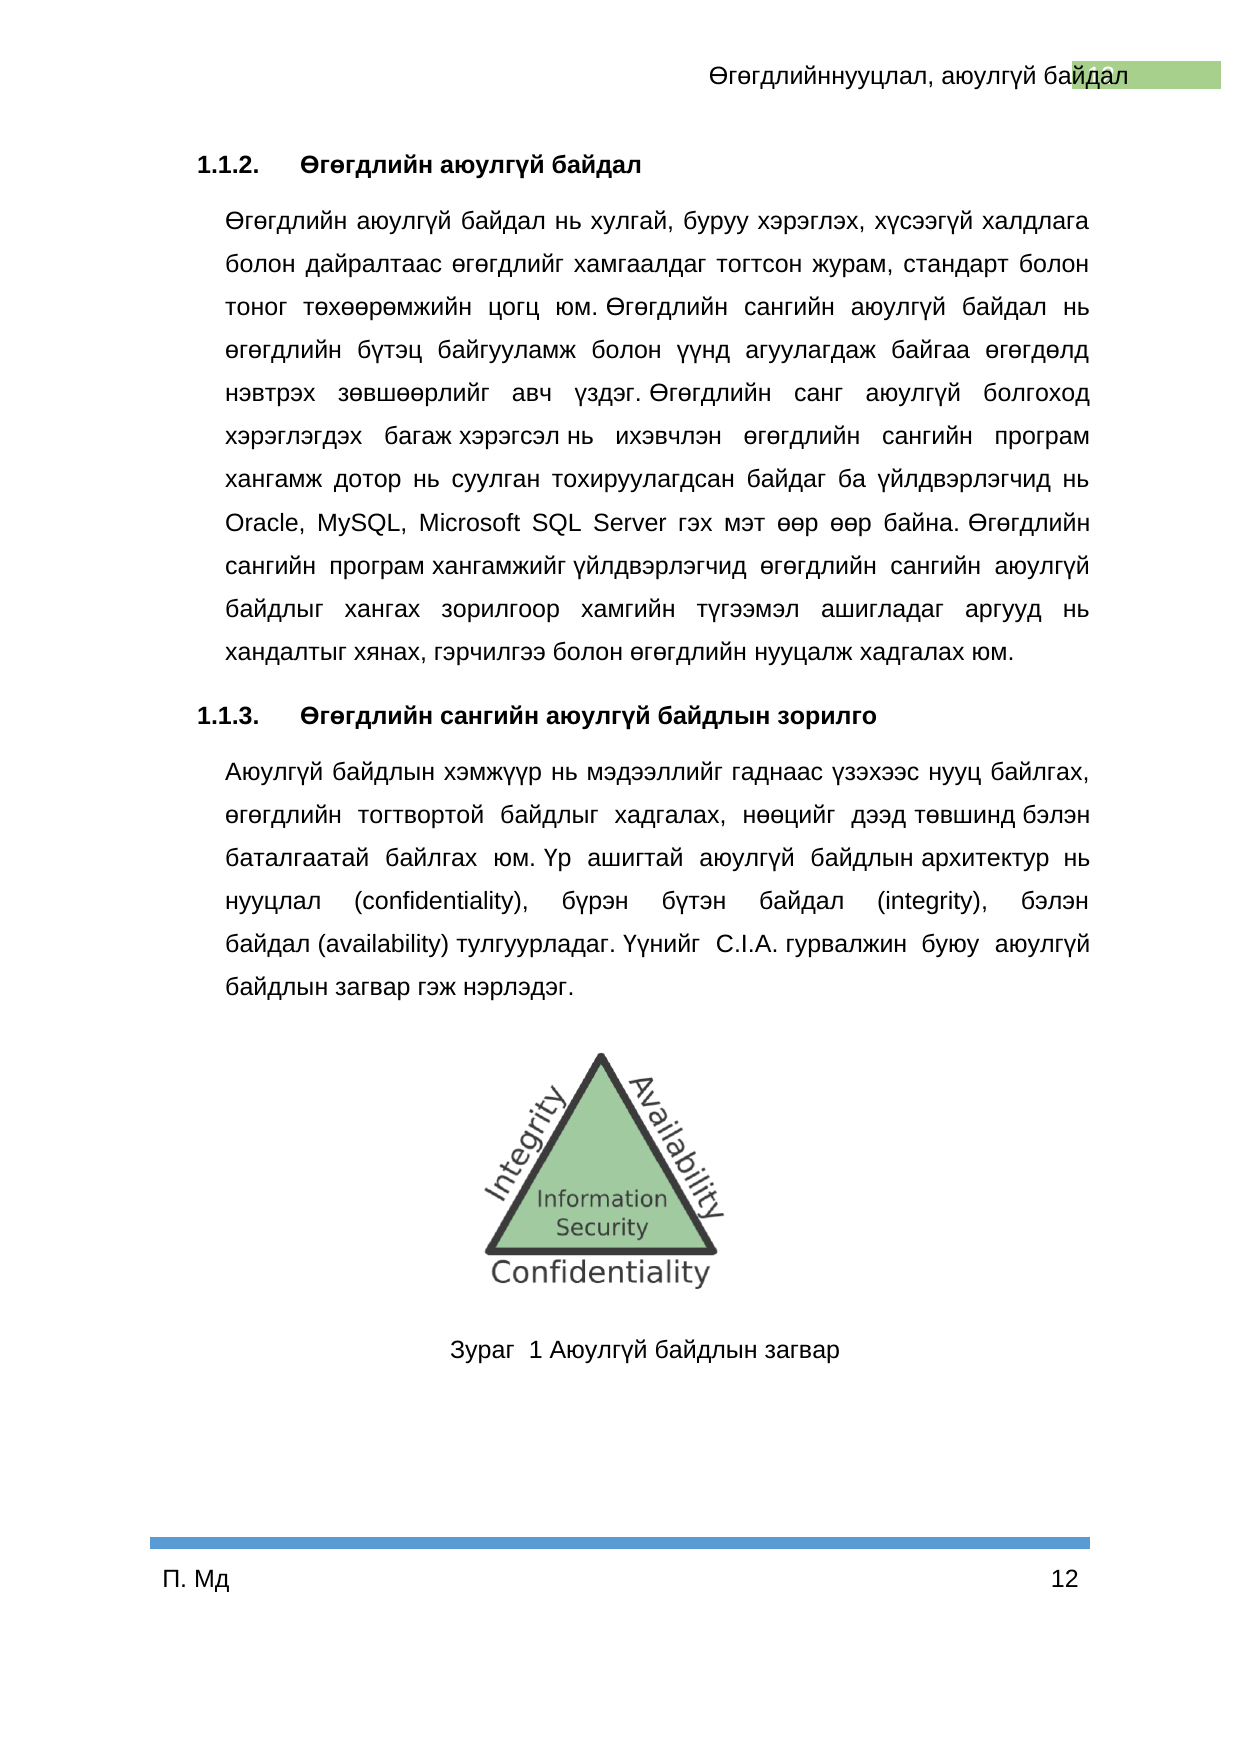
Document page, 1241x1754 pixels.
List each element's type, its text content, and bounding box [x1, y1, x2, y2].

text Аюулгүй байдлын хэмжүүр нь мэдээллийг гаднаас үзэхээс нууц байлгах, өгөгдлийн тогтвортой байдлыг хадгалах, нөөцийг дээд төвшинд бэлэн баталгаатай байлгах юм. Үр ашигтай аюулгүй байдлын архитектур нь нууцлал (confidentiality), бүрэн бүтэн байдал (integrity), бэлэн байдал (availability) тулгуурладаг. Үүнийг C.I.A. гурвалжин буюу аюулгүй байдлын загвар гэж нэрлэдэг. [225, 756, 1090, 1001]
text Өгөгдлийн аюулгүй байдал нь хулгай, буруу хэрэглэх, хүсээгүй халдлага болон дайралтаас өгөгдлийг хамгаалдаг тогтсон журам, стандарт болон тоног төхөөрөмжийн цогц юм. Өгөгдлийн сангийн аюулгүй байдал нь өгөгдлийн бүтэц байгууламж болон үүнд агуулагдаж байгаа өгөгдөлд нэвтрэх зөвшөөрлийг авч үздэг. Өгөгдлийн санг аюулгүй болгоход хэрэглэгдэх багаж хэрэгсэл нь ихэвчлэн өгөгдлийн сангийн програм хангамж дотор нь суулган тохируулагдсан байдаг ба үйлдвэрлэгчид нь Oracle, MySQL, Microsoft SQL Server гэх мэт өөр өөр байна. Өгөгдлийн сангийн програм хангамжийг үйлдвэрлэгчид өгөгдлийн сангийн аюулгүй байдлыг хангах зорилгоор хамгийн түгээмэл ашигладаг аргууд нь хандалтыг хянах, гэрчилгээ болон өгөгдлийн нууцалж хадгалах юм. [225, 206, 1090, 666]
text Зураг 1 Аюулгүй байдлын загвар [150, 1335, 1090, 1364]
text Өгөгдлийн сангийн аюулгүй байдлын зорилго [197, 701, 1090, 729]
text Өгөгдлийн аюулгүй байдал [197, 150, 1090, 179]
picture [375, 1036, 827, 1300]
